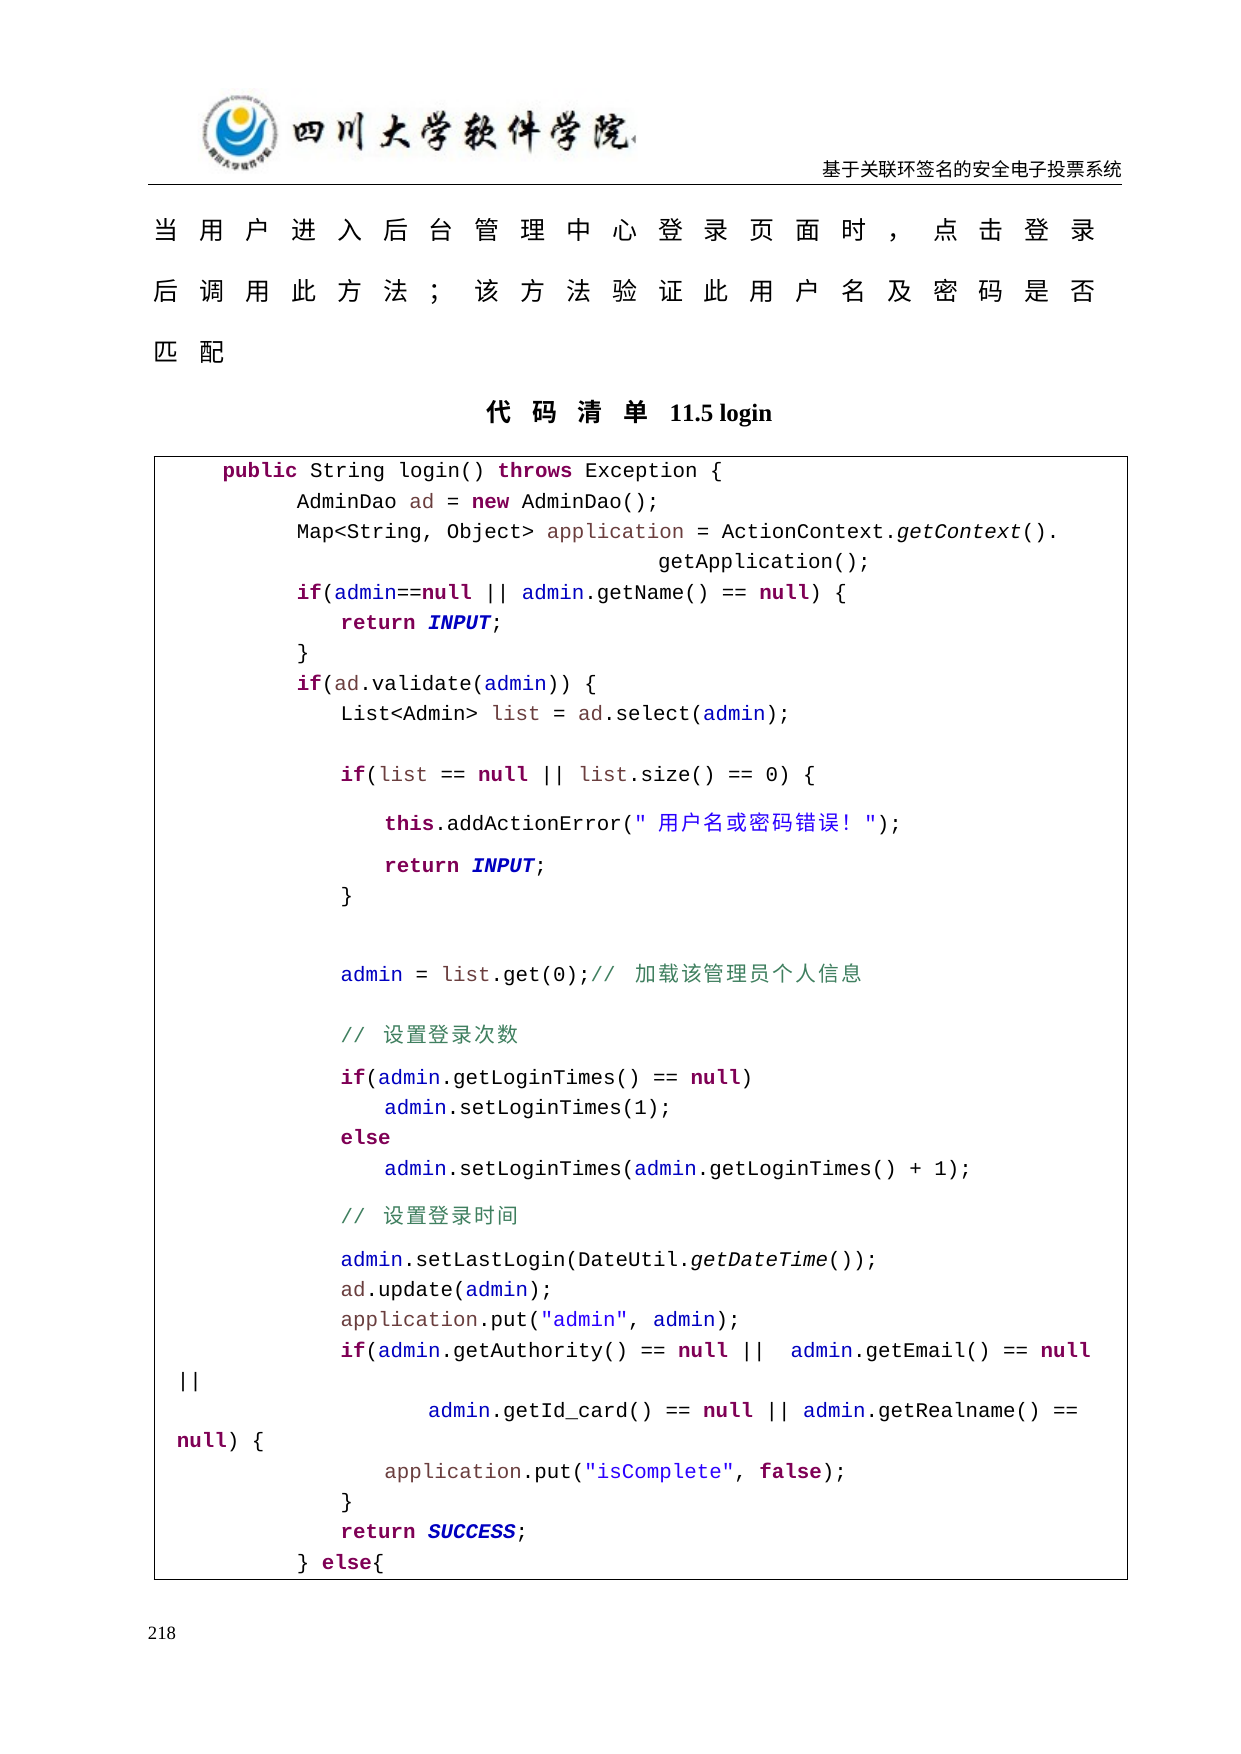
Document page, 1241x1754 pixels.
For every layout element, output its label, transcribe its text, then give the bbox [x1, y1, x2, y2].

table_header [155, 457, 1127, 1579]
text 当用户进入后台管理中心登录页面时，点击登录后调用此方法；该方法验证此用户名及密码是否匹配 [154, 198, 1116, 380]
text 代码清单11.5 login [154, 380, 1116, 441]
picture [197, 88, 639, 177]
